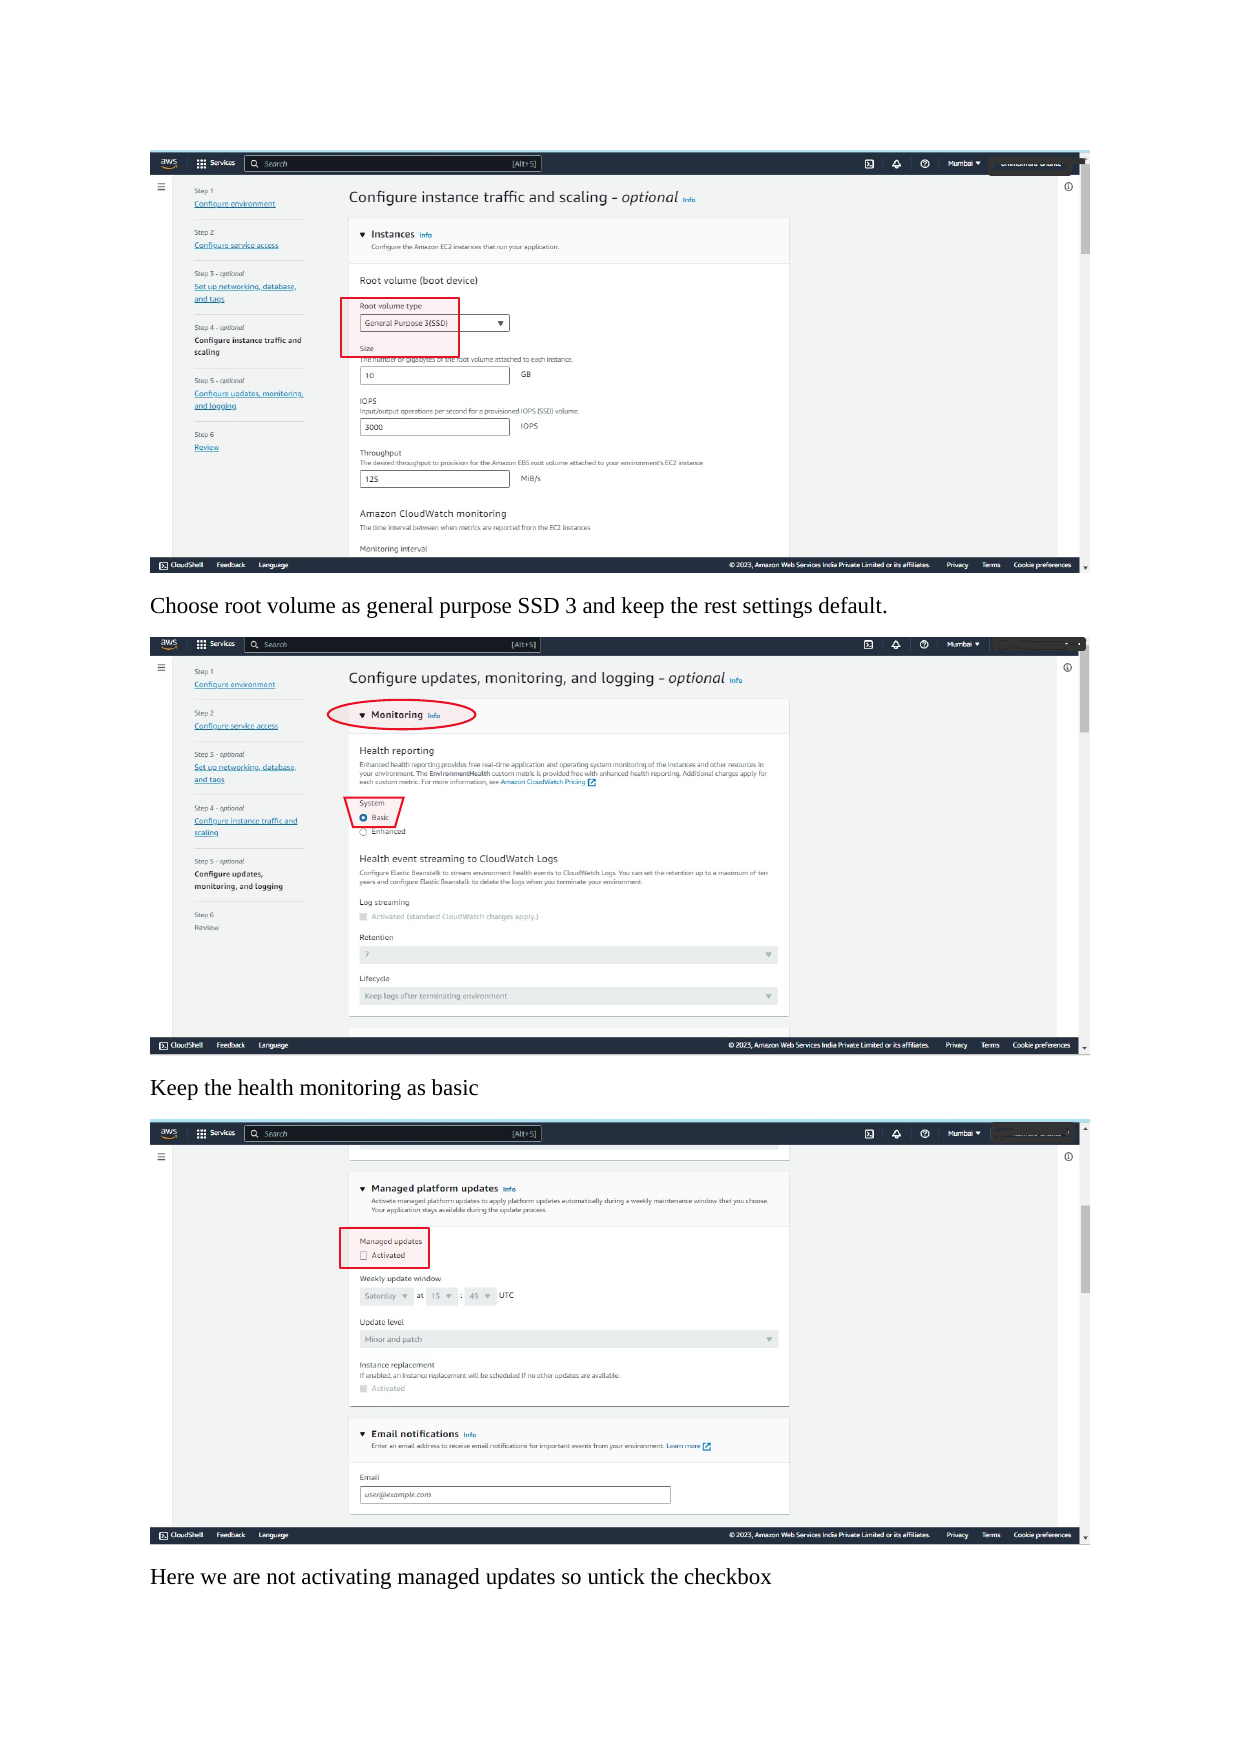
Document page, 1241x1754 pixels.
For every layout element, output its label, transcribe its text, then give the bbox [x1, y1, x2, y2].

text Here we are not activating managed updates so untick the checkbox [150, 1563, 1090, 1590]
picture [150, 150, 1090, 573]
picture [150, 1119, 1091, 1545]
picture [150, 637, 1090, 1056]
text Choose root volume as general purpose SSD 3 and keep the rest settings default. [150, 592, 1090, 618]
text Keep the health monitoring as basic [150, 1074, 1090, 1100]
